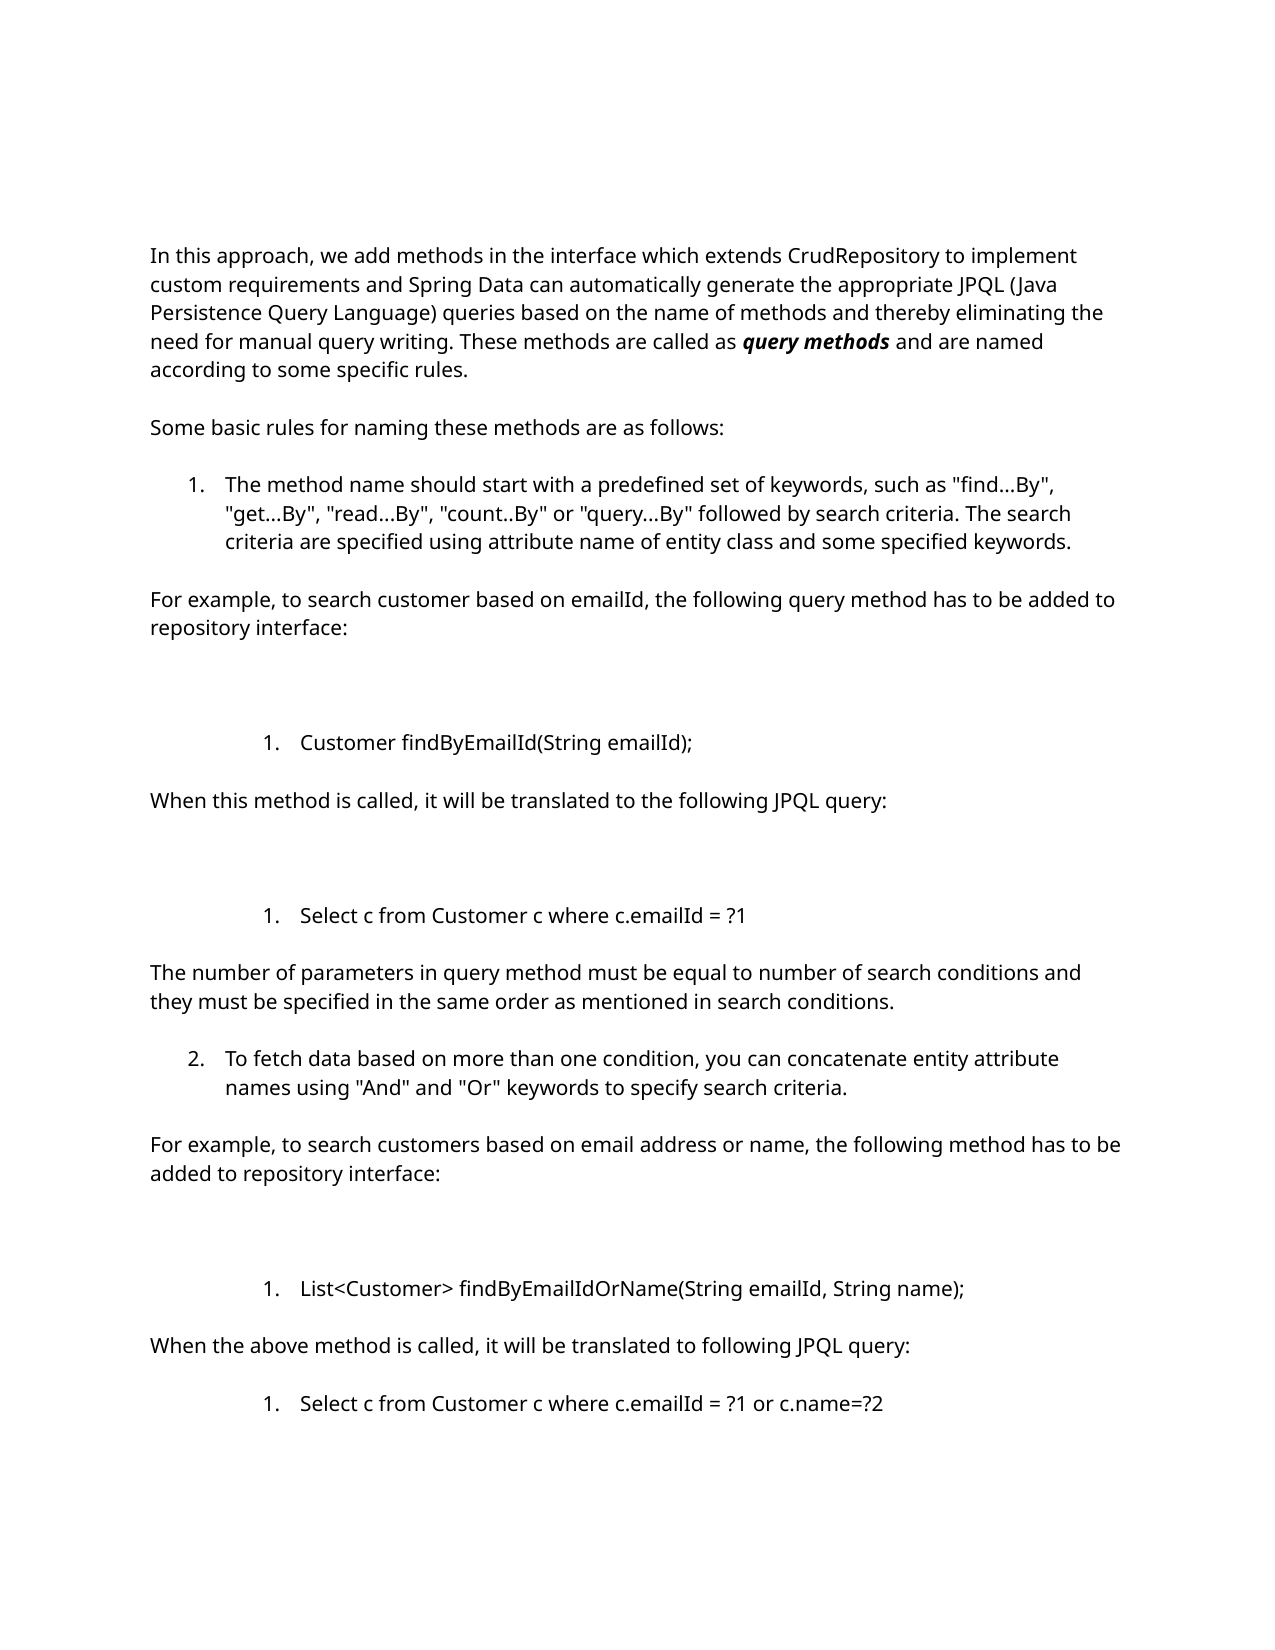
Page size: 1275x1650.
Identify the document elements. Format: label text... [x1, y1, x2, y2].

text For example, to search customers based on email address or name, the following method has to be added to repository interface: [150, 1131, 1125, 1187]
text When this method is called, it will be translated to the following JPQL query: [150, 786, 1125, 814]
list The method name should start with a predefined set of keywords, such as "find...By", "get...By", "read...By", "count..By" or "query...By" followed by search criteria. The search criteria are specified using attribute name of entity class and some specified keywords. [187, 471, 1125, 556]
list Select c from Customer c where c.emailId = ?1 or c.name=?2 [262, 1389, 1125, 1418]
list Select c from Customer c where c.emailId = ?1 [262, 844, 1125, 929]
text Some basic rules for naming these methods are as follows: [150, 413, 1125, 441]
list Customer findByEmailId(String emailId); [262, 671, 1125, 757]
text When the above method is called, it will be translated to following JPQL query: [150, 1332, 1125, 1360]
text For example, to search customer based on emailId, the following query method has to be added to repository interface: [150, 585, 1125, 642]
list To fetch data based on more than one condition, you can concatenate entity attribute names using "And" and "Or" keywords to specify search criteria. [187, 1044, 1125, 1101]
text The number of parameters in query method must be equal to number of search conditions and they must be specified in the same order as mentioned in search conditions. [150, 958, 1125, 1015]
list List<Customer> findByEmailIdOrName(String emailId, String name); [262, 1217, 1125, 1302]
text In this approach, we add methods in the interface which extends CrudRepository to implement custom requirements and Spring Data can automatically generate the appropriate JPQL (Java Persistence Query Language) queries based on the name of methods and thereby eliminating the need for manual query writing. These methods are called as query methods and are named according to some specific rules. [150, 242, 1125, 384]
